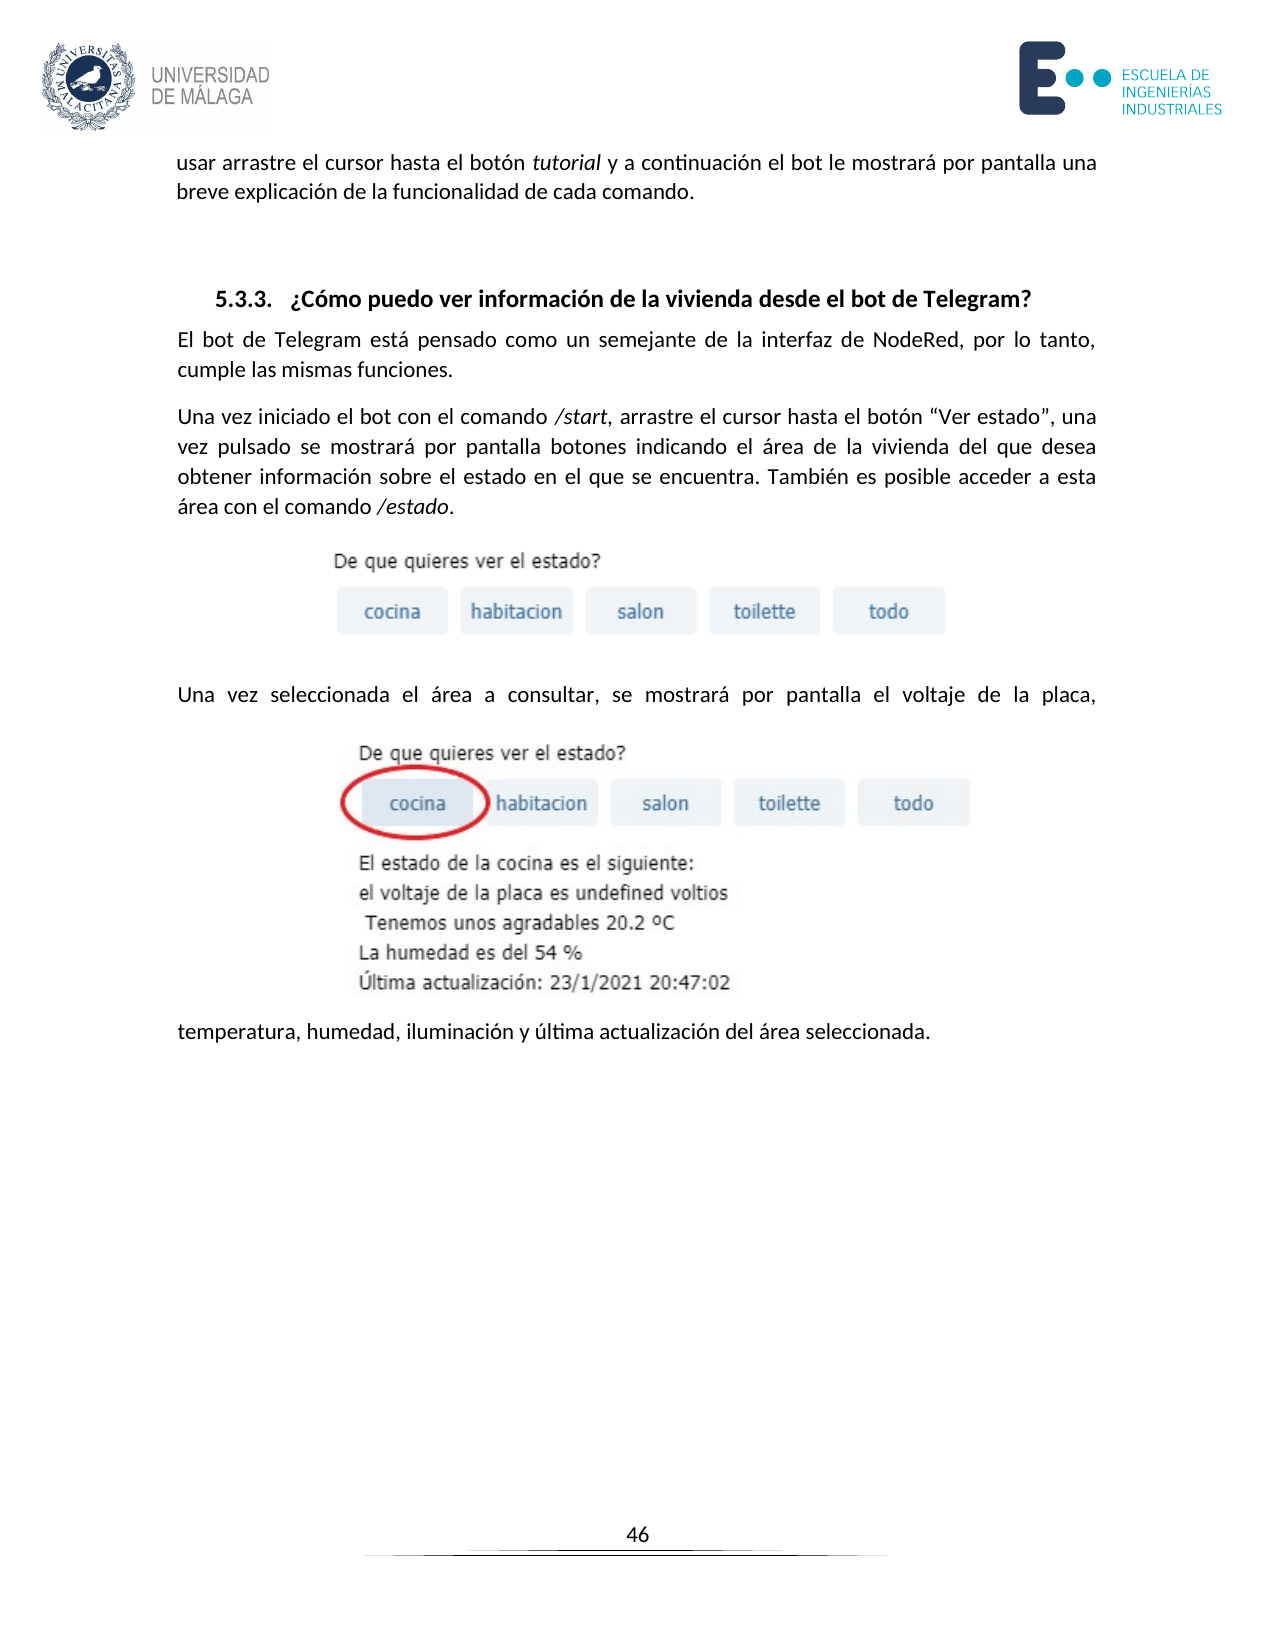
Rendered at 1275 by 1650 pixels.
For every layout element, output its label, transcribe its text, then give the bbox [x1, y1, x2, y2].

picture [41, 43, 269, 131]
text Una vez iniciado el bot con el comando /start, arrastre el cursor hasta el botón “Ver estado”, una vez pulsado se mostrará por pantalla botones indicando el área de la vivienda del que desea obtener información sobre el estado en el que se encuentra. También es posible acceder a esta área con el comando /estado. [177, 402, 1098, 520]
picture [289, 732, 986, 1018]
text Con el comando /start se inicia el bot, una vez iniciado se muestran por pantalla tres botones, encender, apagar, ver estado y tutorial. Para una explicación detallada de los comandos que puede usar arrastre el cursor hasta el botón tutorial y a continuación el bot le mostrará por pantalla una breve explicación de la funcionalidad de cada comando. [176, 148, 1098, 206]
picture [999, 21, 1242, 135]
picture [320, 543, 955, 660]
subtitle ¿Cómo puedo ver información de la vivienda desde el bot de Telegram? [215, 283, 1098, 314]
text El bot de Telegram está pensado como un semejante de la interfaz de NodeRed, por lo tanto, cumple las mismas funciones. [177, 325, 1098, 383]
